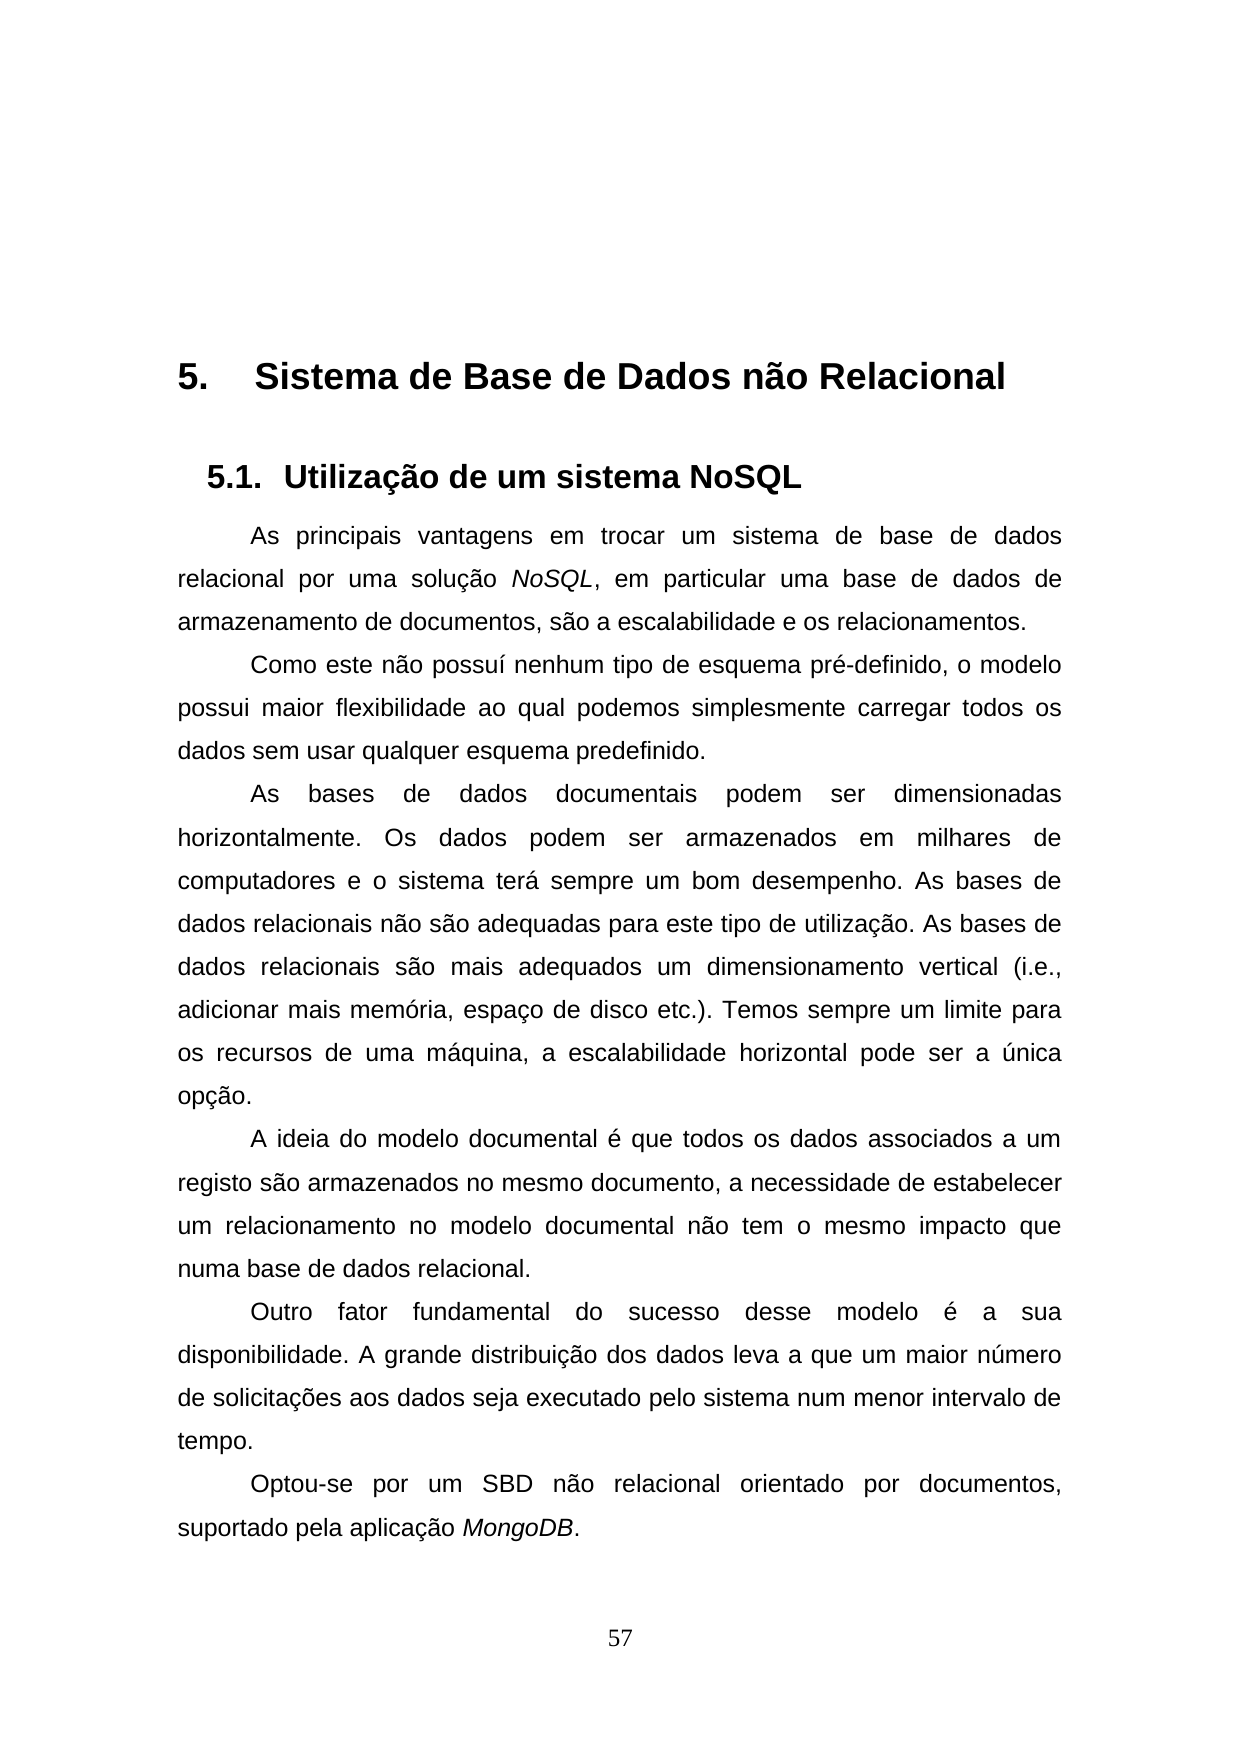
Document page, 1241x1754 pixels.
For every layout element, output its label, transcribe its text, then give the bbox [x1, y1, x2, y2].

list Sistema de Base de Dados não Relacional [177, 354, 1063, 398]
text As principais vantagens em trocar um sistema de base de dados relacional por uma solução NoSQL, em particular uma base de dados de armazenamento de documentos, são a escalabilidade e os relacionamentos. [177, 521, 1063, 636]
text Optou-se por um SBD não relacional orientado por documentos, suportado pela aplicação MongoDB. [177, 1469, 1063, 1541]
text Outro fator fundamental do sucesso desse modelo é a sua disponibilidade. A grande distribuição dos dados leva a que um maior número de solicitações aos dados seja executado pelo sistema num menor intervalo de tempo. [177, 1297, 1063, 1455]
text As bases de dados documentais podem ser dimensionadas horizontalmente. Os dados podem ser armazenados em milhares de computadores e o sistema terá sempre um bom desempenho. As bases de dados relacionais não são adequadas para este tipo de utilização. As bases de dados relacionais são mais adequados um dimensionamento vertical (i.e., adicionar mais memória, espaço de disco etc.). Temos sempre um limite para os recursos de uma máquina, a escalabilidade horizontal pode ser a única opção. [177, 779, 1063, 1110]
subtitle Utilização de um sistema NoSQL [207, 457, 1063, 495]
text Como este não possuí nenhum tipo de esquema pré-definido, o modelo possui maior flexibilidade ao qual podemos simplesmente carregar todos os dados sem usar qualquer esquema predefinido. [177, 650, 1063, 765]
text A ideia do modelo documental é que todos os dados associados a um registo são armazenados no mesmo documento, a necessidade de estabelecer um relacionamento no modelo documental não tem o mesmo impacto que numa base de dados relacional. [177, 1124, 1063, 1282]
